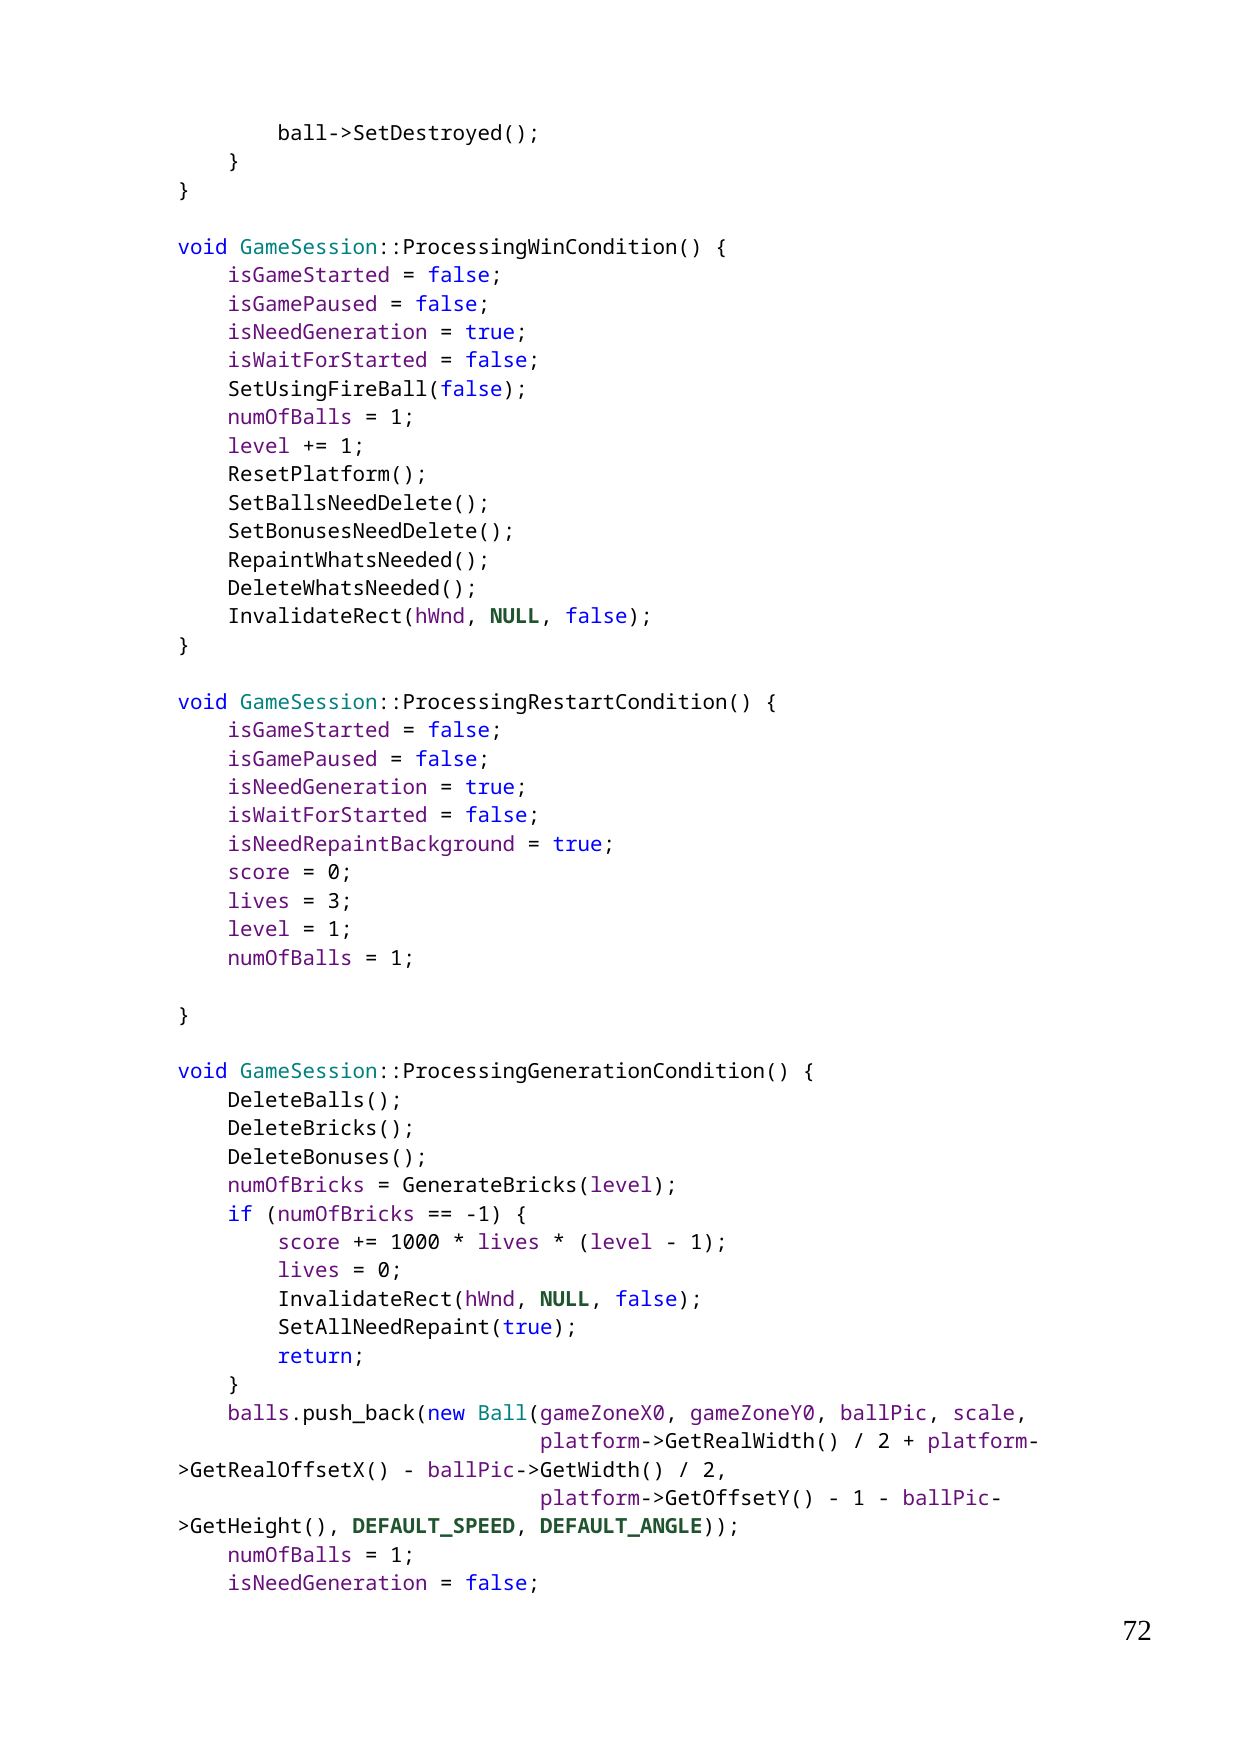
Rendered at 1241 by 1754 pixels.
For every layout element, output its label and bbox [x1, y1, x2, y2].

text [177, 118, 1152, 1597]
